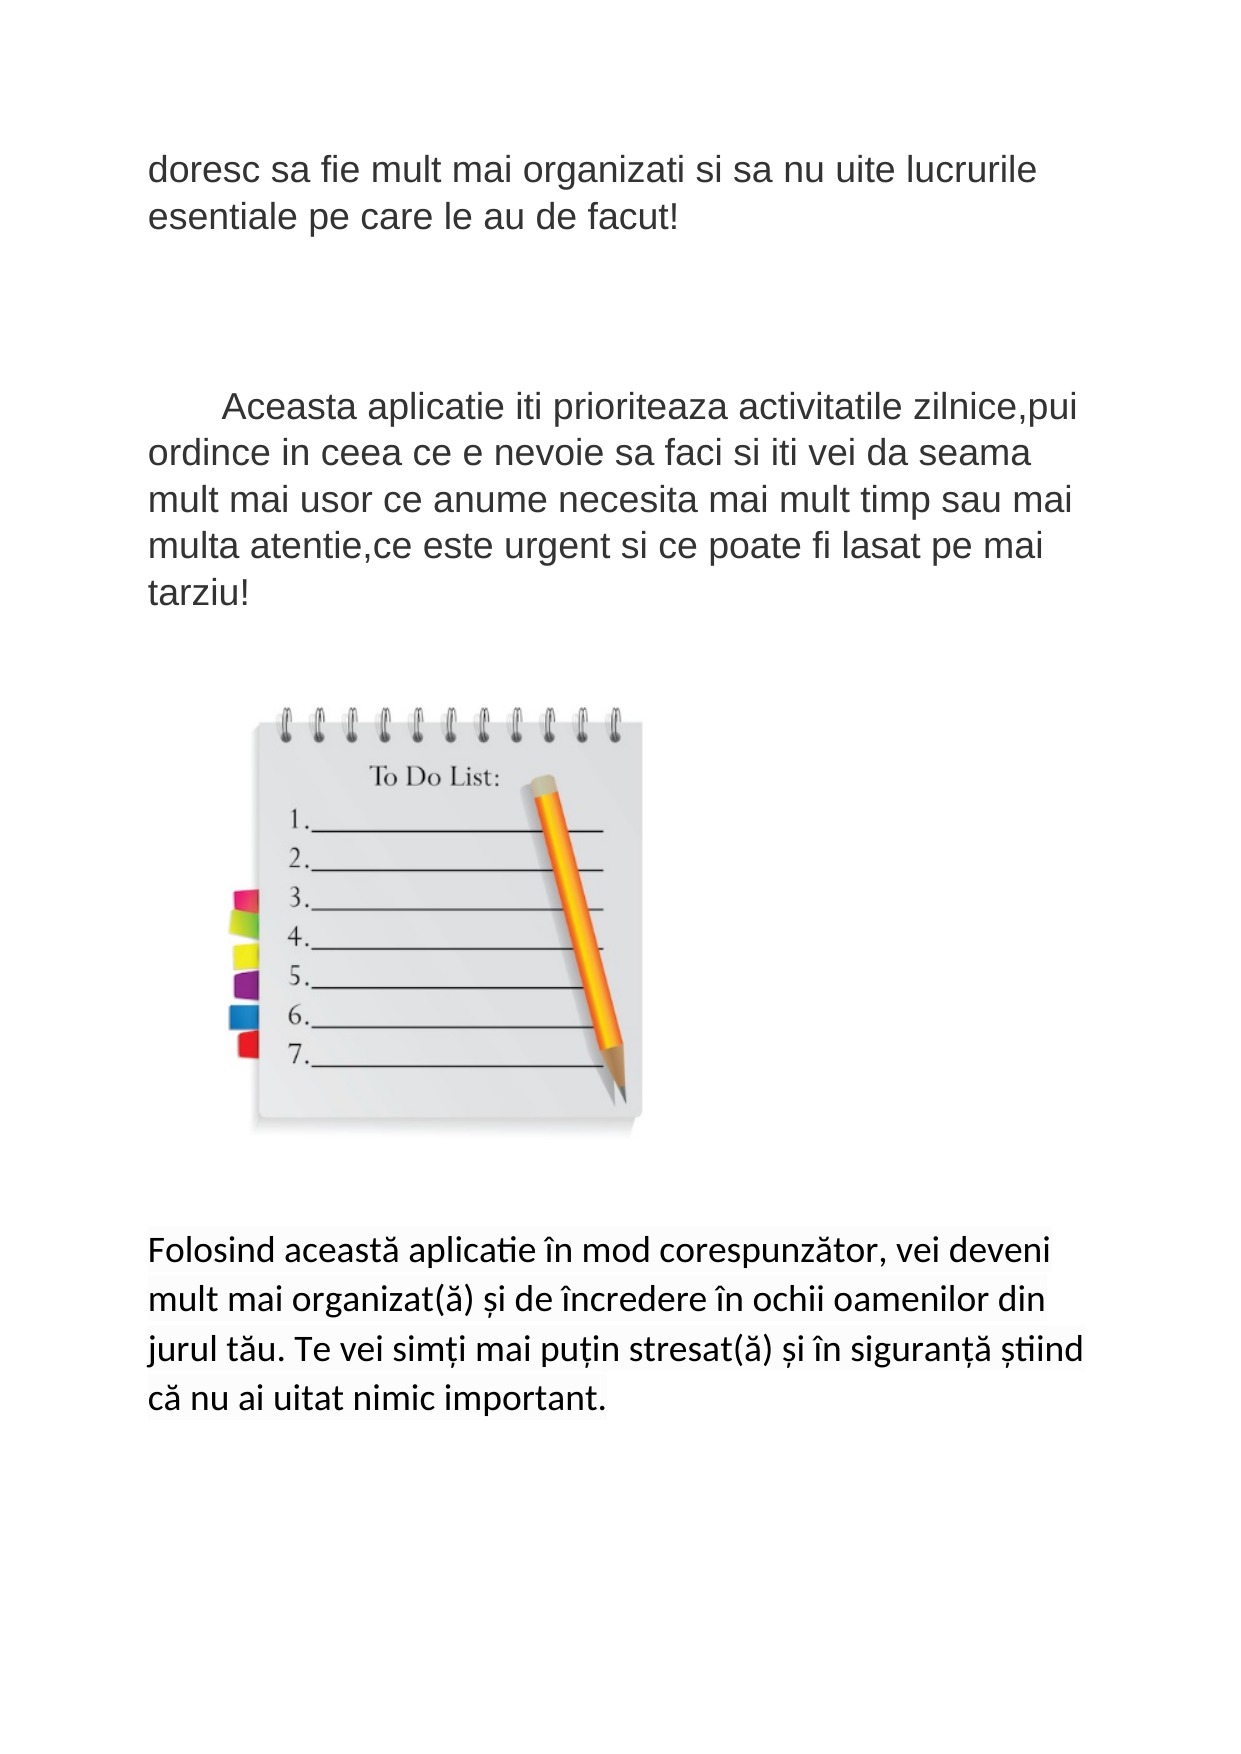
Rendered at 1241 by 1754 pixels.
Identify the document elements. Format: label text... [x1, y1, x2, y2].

text Folosind această aplicatie în mod corespunzător, vei deveni mult mai organizat(ă) și de încredere în ochii oamenilor din jurul tău. Te vei simți mai puțin stresat(ă) și în siguranță știind că nu ai uitat nimic important. [148, 1226, 1093, 1420]
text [148, 148, 1093, 237]
text Aceasta aplicatie iti prioriteaza activitatile zilnice,pui ordince in ceea ce e nevoie sa faci si iti vei da seama mult mai usor ce anume necesita mai mult timp sau mai multa atentie,ce este urgent si ce poate fi lasat pe mai tarziu! [148, 384, 1093, 613]
picture [221, 697, 656, 1147]
